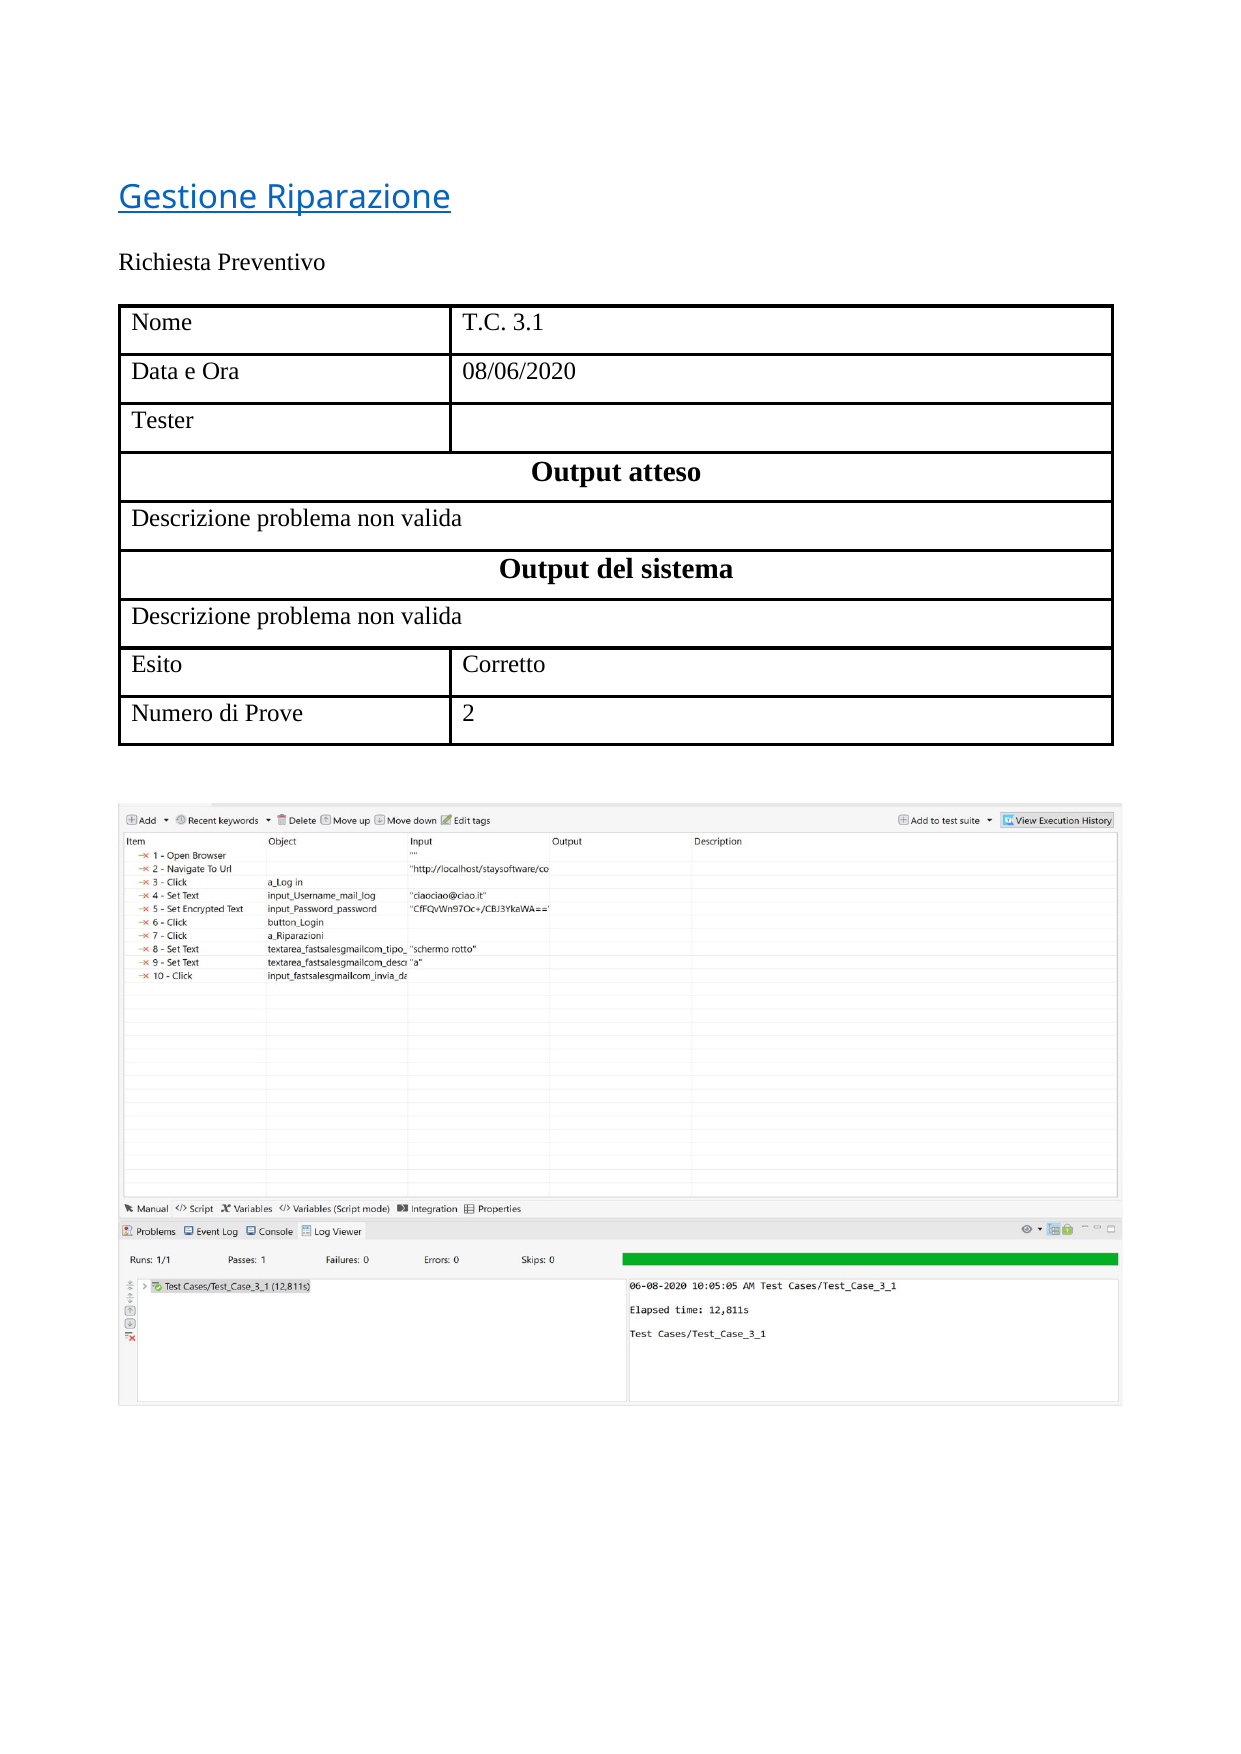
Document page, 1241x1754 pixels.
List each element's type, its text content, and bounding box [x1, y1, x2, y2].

table_header Nome [121, 308, 449, 353]
table_cell 08/06/2020 [452, 356, 1111, 402]
table_cell 2 [452, 698, 1111, 743]
table_cell Tester [121, 405, 449, 451]
table_header T.C. 3.1 [452, 308, 1111, 353]
table_cell Descrizione problema non valida [121, 601, 1111, 646]
table_cell Esito [121, 650, 449, 695]
table_cell Corretto [452, 650, 1111, 695]
table_cell Data e Ora [121, 356, 449, 402]
table_cell [452, 405, 1111, 451]
picture [118, 803, 1123, 1406]
table_cell Numero di Prove [121, 698, 449, 743]
table_cell Output del sistema [121, 552, 1111, 598]
table_cell Descrizione problema non valida [121, 503, 1111, 548]
table_cell Output atteso [121, 454, 1111, 500]
subtitle Gestione Riparazione [118, 173, 1122, 218]
text Richiesta Preventivo [118, 247, 1122, 276]
